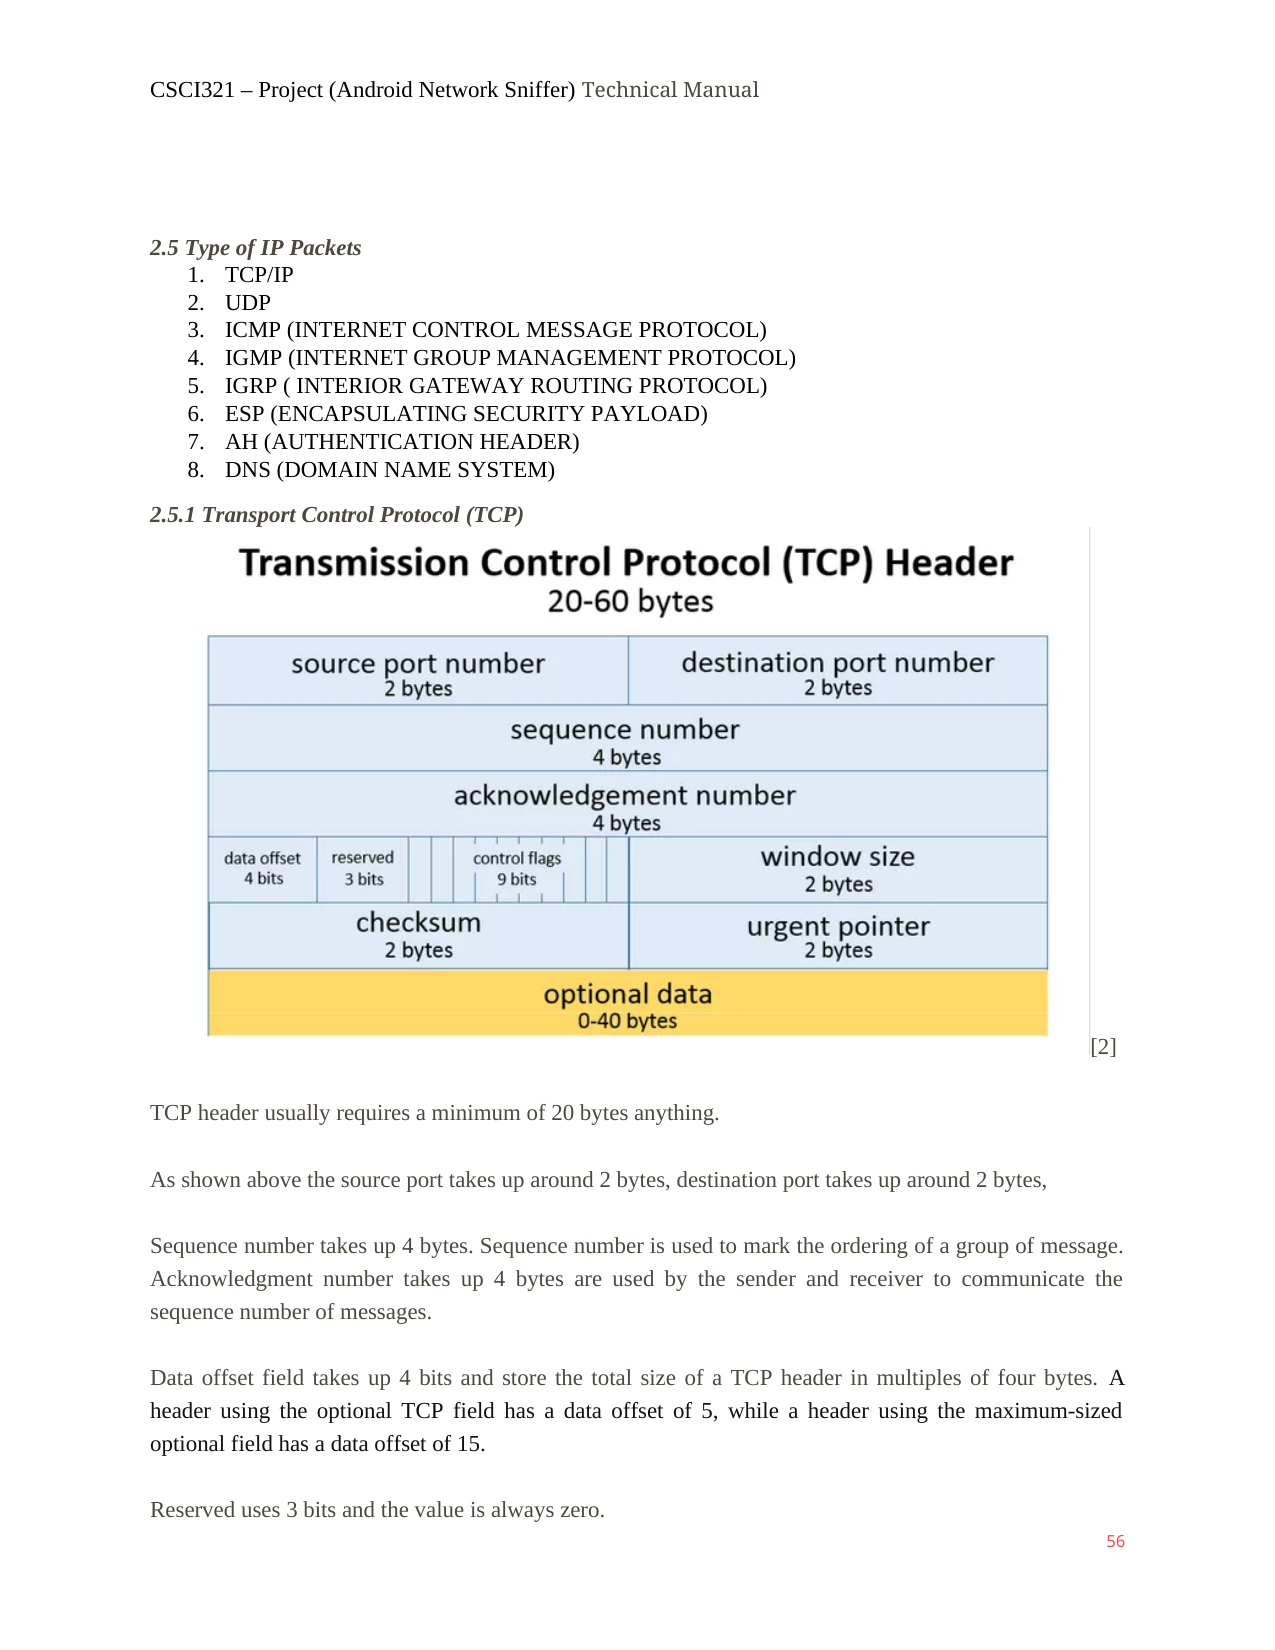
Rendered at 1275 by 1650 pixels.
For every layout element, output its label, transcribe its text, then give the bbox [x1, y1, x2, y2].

list IGRP ( INTERIOR GATEWAY ROUTING PROTOCOL) [187, 372, 1125, 399]
list ESP (ENCAPSULATING SECURITY PAYLOAD) [187, 400, 1125, 427]
text Reserved uses 3 bits and the value is always zero. [150, 1496, 1125, 1522]
list DNS (DOMAIN NAME SYSTEM) [187, 456, 1125, 482]
picture [150, 527, 1091, 1055]
subtitle 2.5 Type of IP Packets [150, 234, 1125, 261]
text As shown above the source port takes up around 2 bytes, destination port takes up around 2 bytes, [150, 1166, 1125, 1192]
text Data offset field takes up 4 bits and store the total size of a TCP header in multiples of four bytes. A header using the optional TCP field has a data offset of 5, while a header using the maximum-sized optional field has a data offset of 15. [150, 1423, 1125, 1456]
list ICMP (INTERNET CONTROL MESSAGE PROTOCOL) [187, 316, 1125, 343]
list IGMP (INTERNET GROUP MANAGEMENT PROTOCOL) [187, 344, 1125, 371]
list TCP/IP [187, 261, 1125, 287]
text TCP header usually requires a minimum of 20 bytes anything. [150, 1099, 1125, 1126]
subtitle 2.5.1 Transport Control Protocol (TCP) [150, 501, 1125, 527]
list UDP [187, 288, 1125, 315]
list AH (AUTHENTICATION HEADER) [187, 428, 1125, 454]
text Sequence number takes up 4 bytes. Sequence number is used to mark the ordering of a group of message. Acknowledgment number takes up 4 bytes are used by the sender and receiver to communicate the sequence number of messages. [150, 1232, 1125, 1324]
text Data offset field takes up 4 bits and store the total size of a TCP header in multiples of four bytes. A header using the optional TCP field has a data offset of 5, while a header using the maximum-sized optional field has a data offset of 15. [150, 1364, 1125, 1397]
